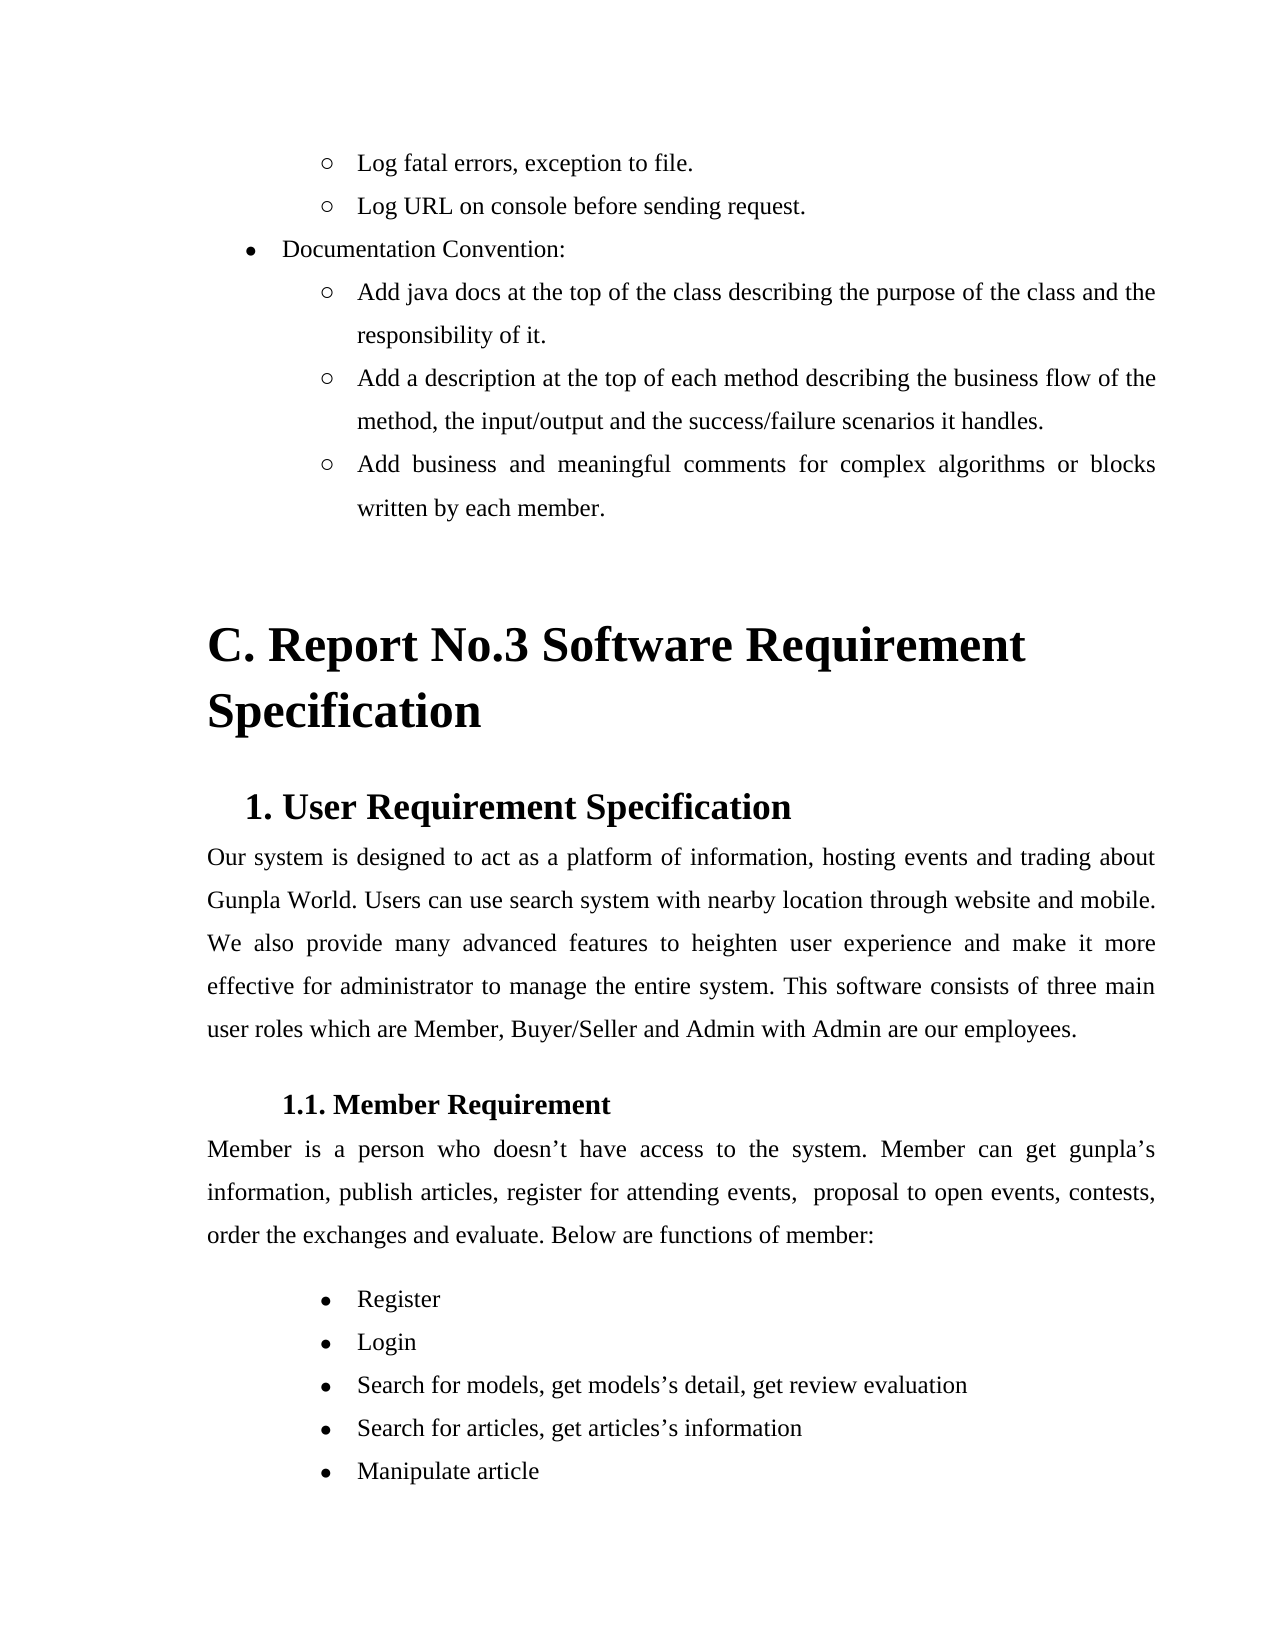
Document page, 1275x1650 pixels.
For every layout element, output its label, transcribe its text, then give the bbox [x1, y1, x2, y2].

subtitle 1.1. Member Requirement [207, 1087, 1157, 1120]
list Manipulate article [319, 1456, 1157, 1485]
text Member is a person who doesn’t have access to the system. Member can get gunpla’s information, publish articles, register for attending events, proposal to open events, contests, order the exchanges and evaluate. Below are functions of member: [207, 1134, 1157, 1249]
list Log fatal errors, exception to file. [319, 148, 1157, 176]
subtitle 1. User Requirement Specification [244, 784, 1157, 827]
list Login [319, 1327, 1157, 1356]
list Log URL on console before sending request. [319, 191, 1157, 219]
list Search for models, get models’s detail, get review evaluation [319, 1370, 1157, 1399]
subtitle C. Report No.3 Software Requirement Specification [207, 614, 1157, 738]
list Add java docs at the top of the class describing the purpose of the class and the responsibility of it. [319, 277, 1157, 349]
list Register [319, 1284, 1157, 1313]
list Add a description at the top of each method describing the business flow of the method, the input/output and the success/failure scenarios it handles. [319, 363, 1157, 435]
list Search for articles, get articles’s information [319, 1413, 1157, 1442]
list Documentation Convention: [244, 234, 1157, 263]
list Add business and meaningful comments for complex algorithms or blocks written by each member. [319, 449, 1157, 521]
text Our system is designed to act as a platform of information, hosting events and trading about Gunpla World. Users can use search system with nearby location through website and mobile. We also provide many advanced features to heighten user experience and make it more effective for administrator to manage the entire system. This software consists of three main user roles which are Member, Buyer/Seller and Admin with Admin are our employees. [207, 842, 1157, 1043]
